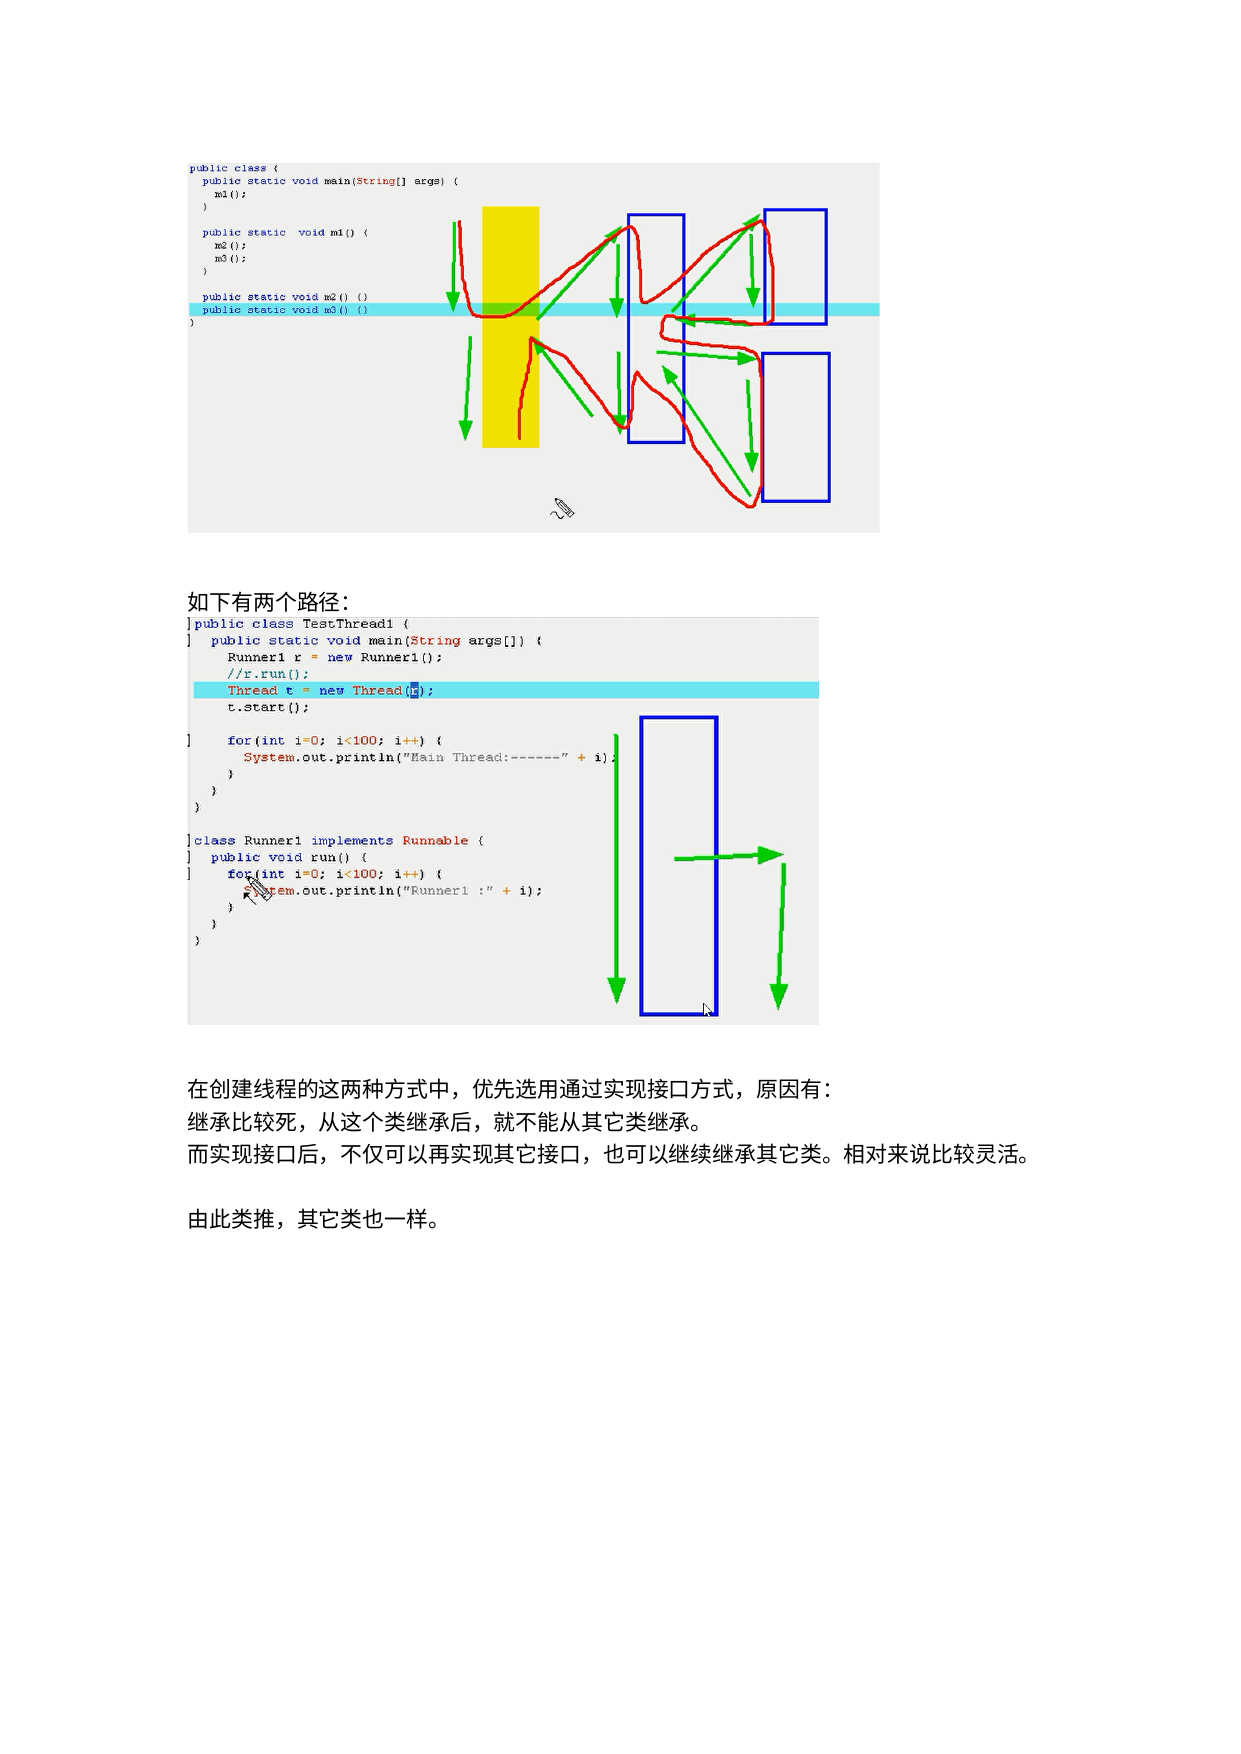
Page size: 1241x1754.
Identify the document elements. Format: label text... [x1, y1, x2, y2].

picture [187, 617, 819, 1025]
text 在创建线程的这两种方式中，优先选用通过实现接口方式，原因有： [187, 1072, 1053, 1104]
text 如下有两个路径： [187, 584, 1053, 617]
text 继承比较死，从这个类继承后，就不能从其它类继承。 [187, 1104, 1053, 1137]
text 由此类推，其它类也一样。 [187, 1202, 1053, 1234]
picture [187, 162, 880, 533]
text 而实现接口后，不仅可以再实现其它接口，也可以继续继承其它类。相对来说比较灵活。 [187, 1137, 1053, 1169]
